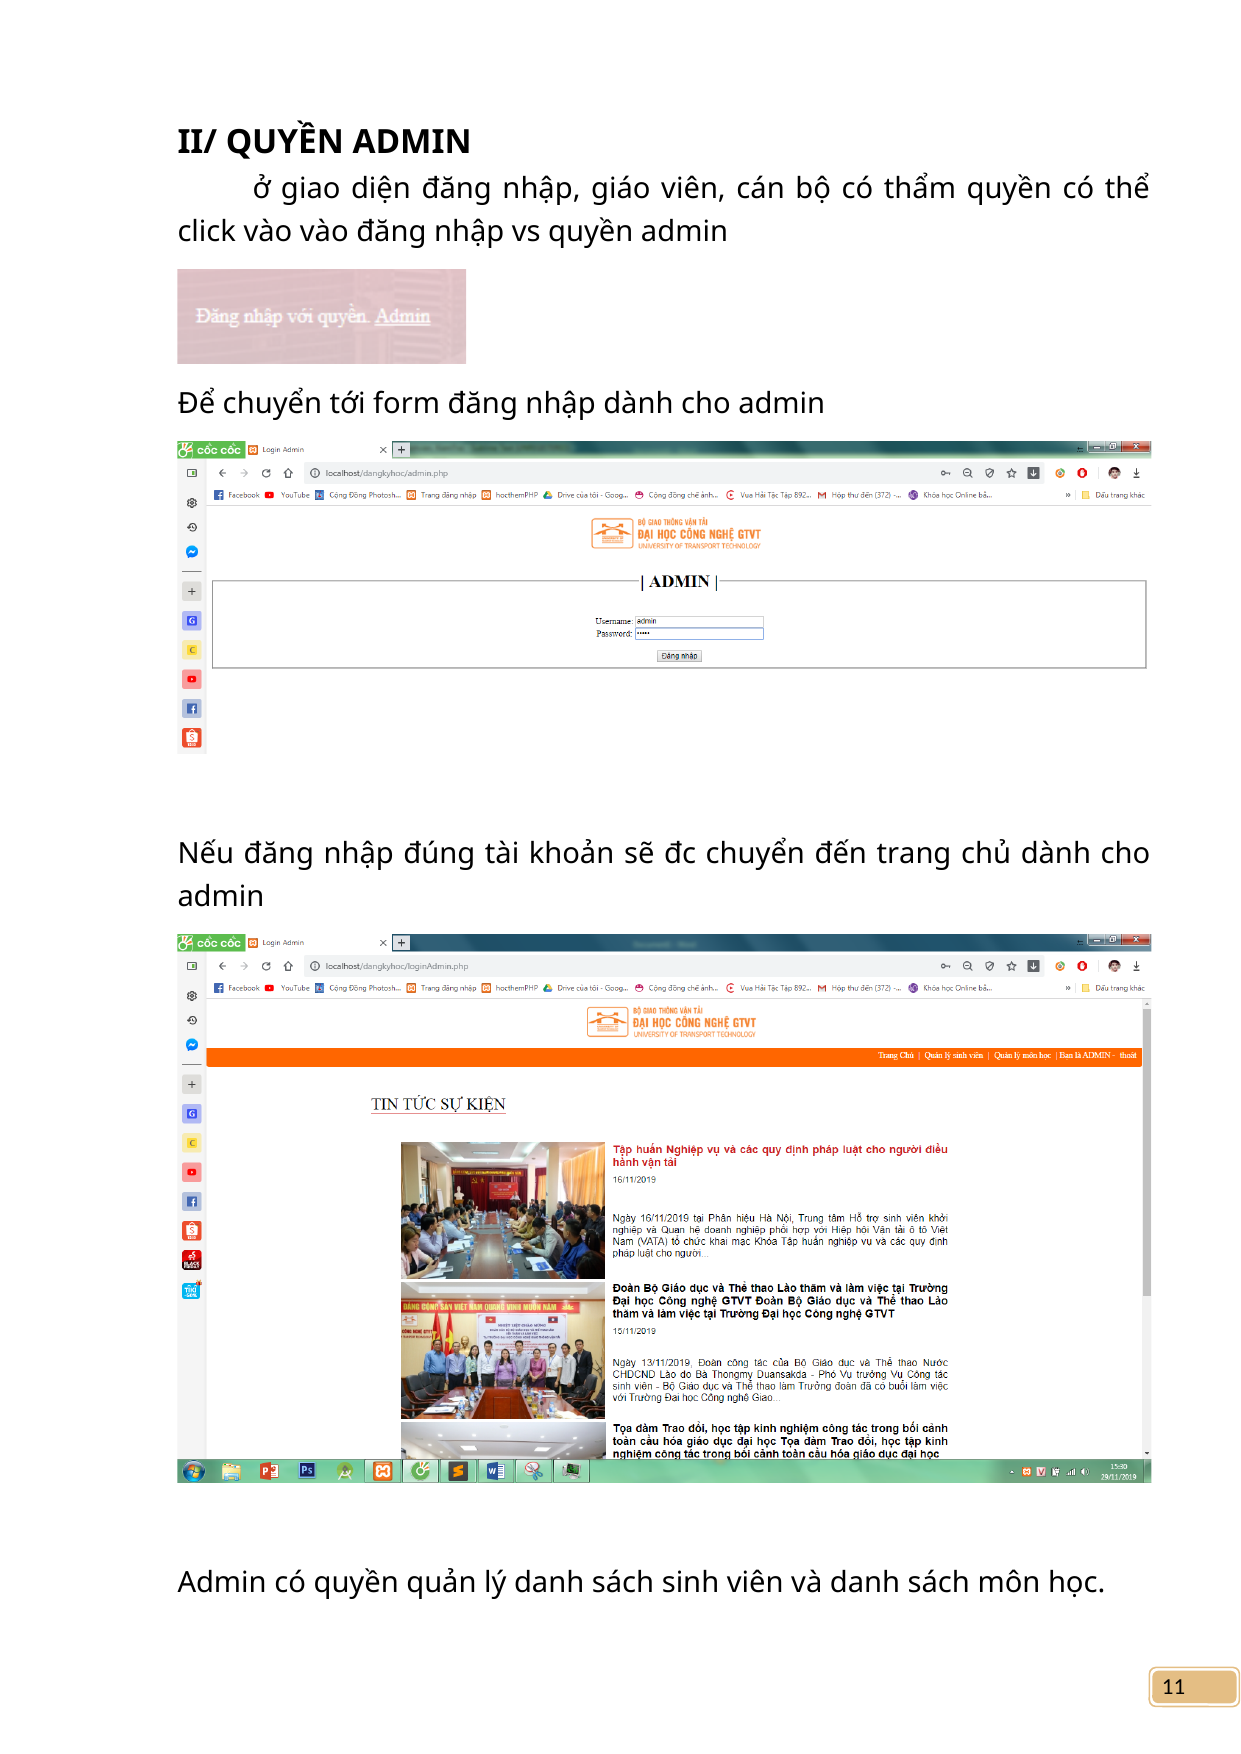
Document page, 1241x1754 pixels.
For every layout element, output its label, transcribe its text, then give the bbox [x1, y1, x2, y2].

text Admin có quyền quản lý danh sách sinh viên và danh sách môn học. [177, 1561, 1152, 1601]
picture [177, 934, 1152, 1483]
picture [177, 269, 467, 364]
text Nếu đăng nhập đúng tài khoản sẽ đc chuyển đến trang chủ dành cho admin [177, 832, 1152, 915]
subtitle II/ QUYỀN ADMIN [177, 118, 1152, 163]
picture [177, 441, 1152, 754]
text Để chuyển tới form đăng nhập dành cho admin [177, 382, 1152, 422]
text ở giao diện đăng nhập, giáo viên, cán bộ có thẩm quyền có thể click vào vào đăng nhập vs quyền admin [177, 167, 1152, 249]
